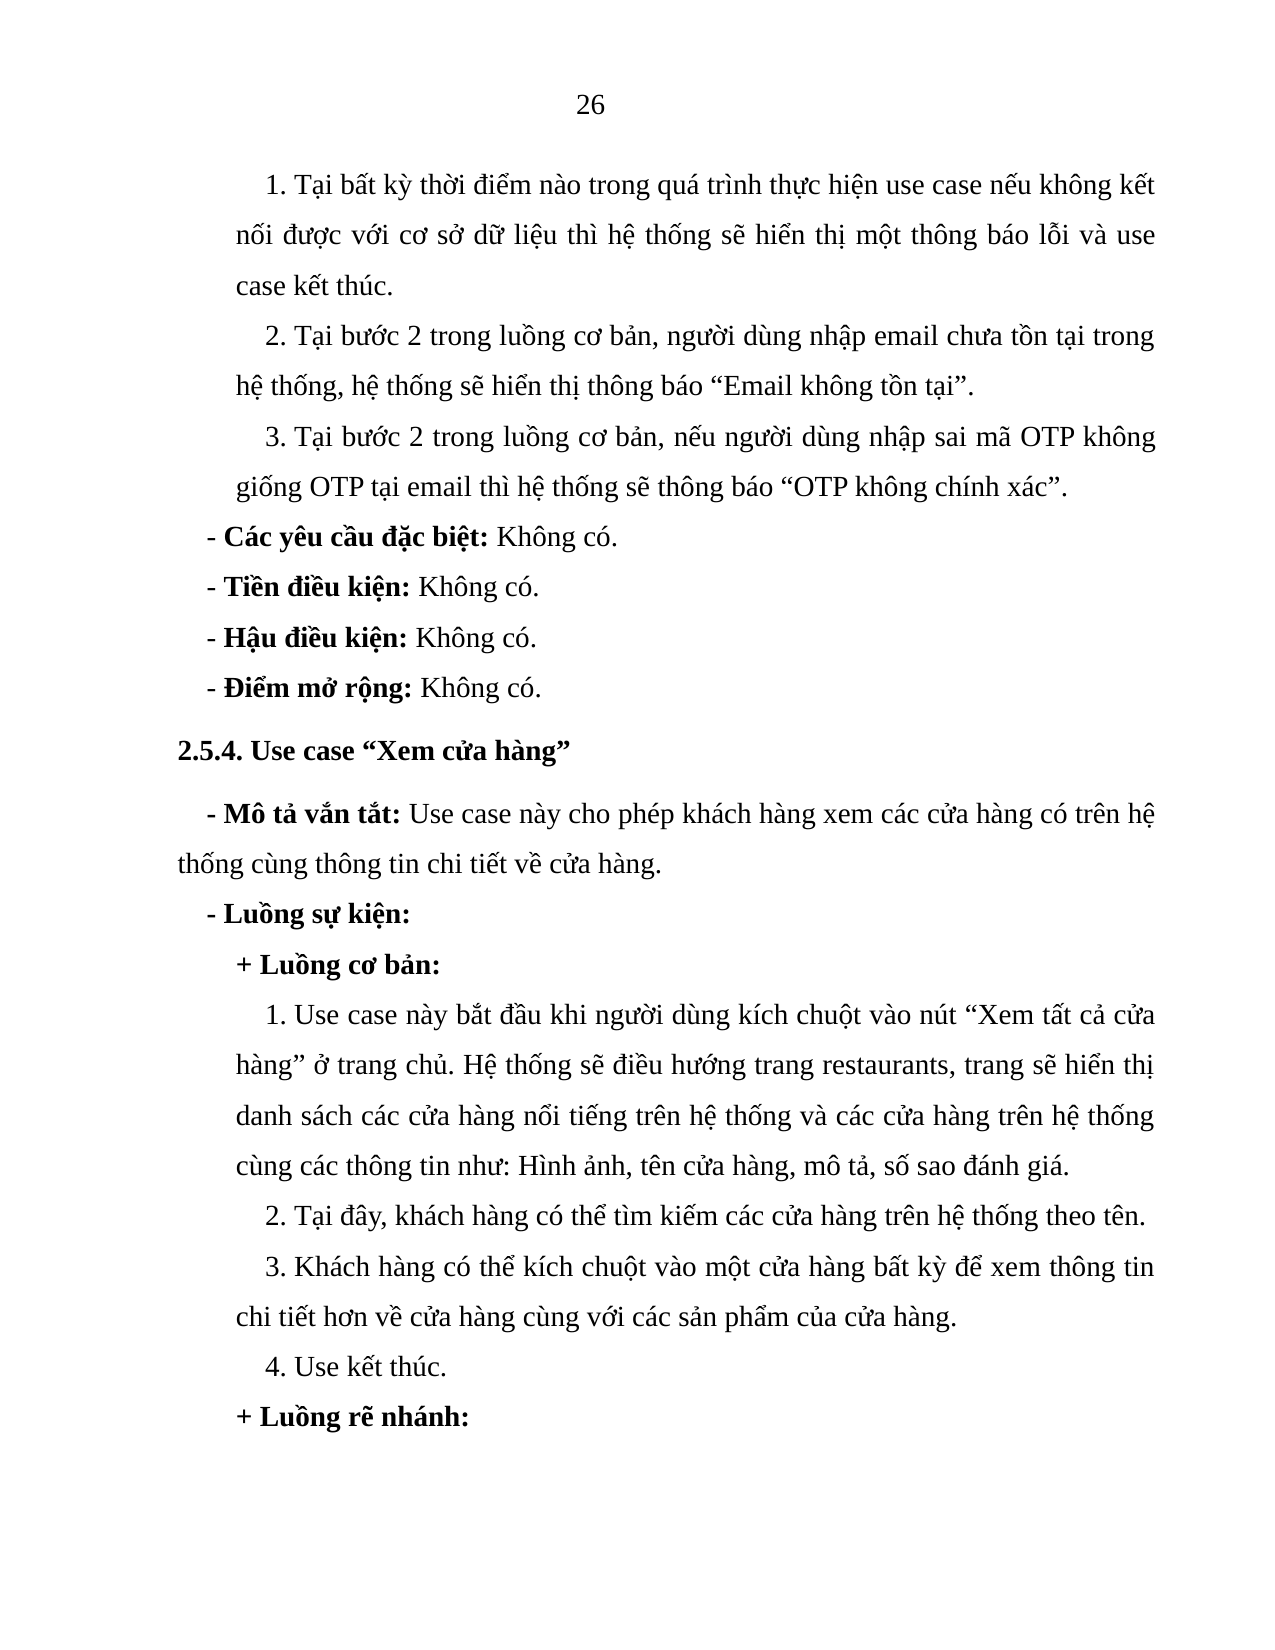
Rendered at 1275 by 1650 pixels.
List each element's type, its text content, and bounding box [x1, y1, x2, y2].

subtitle Use case “Xem cửa hàng” [177, 733, 1156, 767]
list Tại bước 2 trong luồng cơ bản, người dùng nhập email chưa tồn tại trong hệ thống, hệ thống sẽ hiển thị thông báo “Email không tồn tại”. [236, 318, 1156, 402]
list Các yêu cầu đặc biệt: Không có. [177, 519, 1156, 553]
list Tiền điều kiện: Không có. [177, 569, 1156, 603]
list + Luồng rẽ nhánh: [236, 1399, 1156, 1433]
list Khách hàng có thể kích chuột vào một cửa hàng bất kỳ để xem thông tin chi tiết hơn về cửa hàng cùng với các sản phẩm của cửa hàng. [236, 1249, 1156, 1332]
list Use kết thúc. [236, 1349, 1156, 1383]
list Hậu điều kiện: Không có. [177, 620, 1156, 653]
list Điểm mở rộng: Không có. [177, 670, 1156, 704]
list + Luồng cơ bản: [236, 947, 1156, 980]
list Luồng sự kiện: [177, 896, 1156, 930]
list Use case này bắt đầu khi người dùng kích chuột vào nút “Xem tất cả cửa hàng” ở trang chủ. Hệ thống sẽ điều hướng trang restaurants, trang sẽ hiển thị danh sách các cửa hàng nổi tiếng trên hệ thống và các cửa hàng trên hệ thống cùng các thông tin như: Hình ảnh, tên cửa hàng, mô tả, số sao đánh giá. [236, 997, 1156, 1182]
list Tại đây, khách hàng có thể tìm kiếm các cửa hàng trên hệ thống theo tên. [236, 1198, 1156, 1232]
list Tại bước 2 trong luồng cơ bản, nếu người dùng nhập sai mã OTP không giống OTP tại email thì hệ thống sẽ thông báo “OTP không chính xác”. [236, 419, 1156, 502]
list Tại bất kỳ thời điểm nào trong quá trình thực hiện use case nếu không kết nối được với cơ sở dữ liệu thì hệ thống sẽ hiển thị một thông báo lỗi và use case kết thúc. [236, 167, 1156, 301]
list Mô tả vắn tắt: Use case này cho phép khách hàng xem các cửa hàng có trên hệ thống cùng thông tin chi tiết về cửa hàng. [177, 796, 1156, 880]
